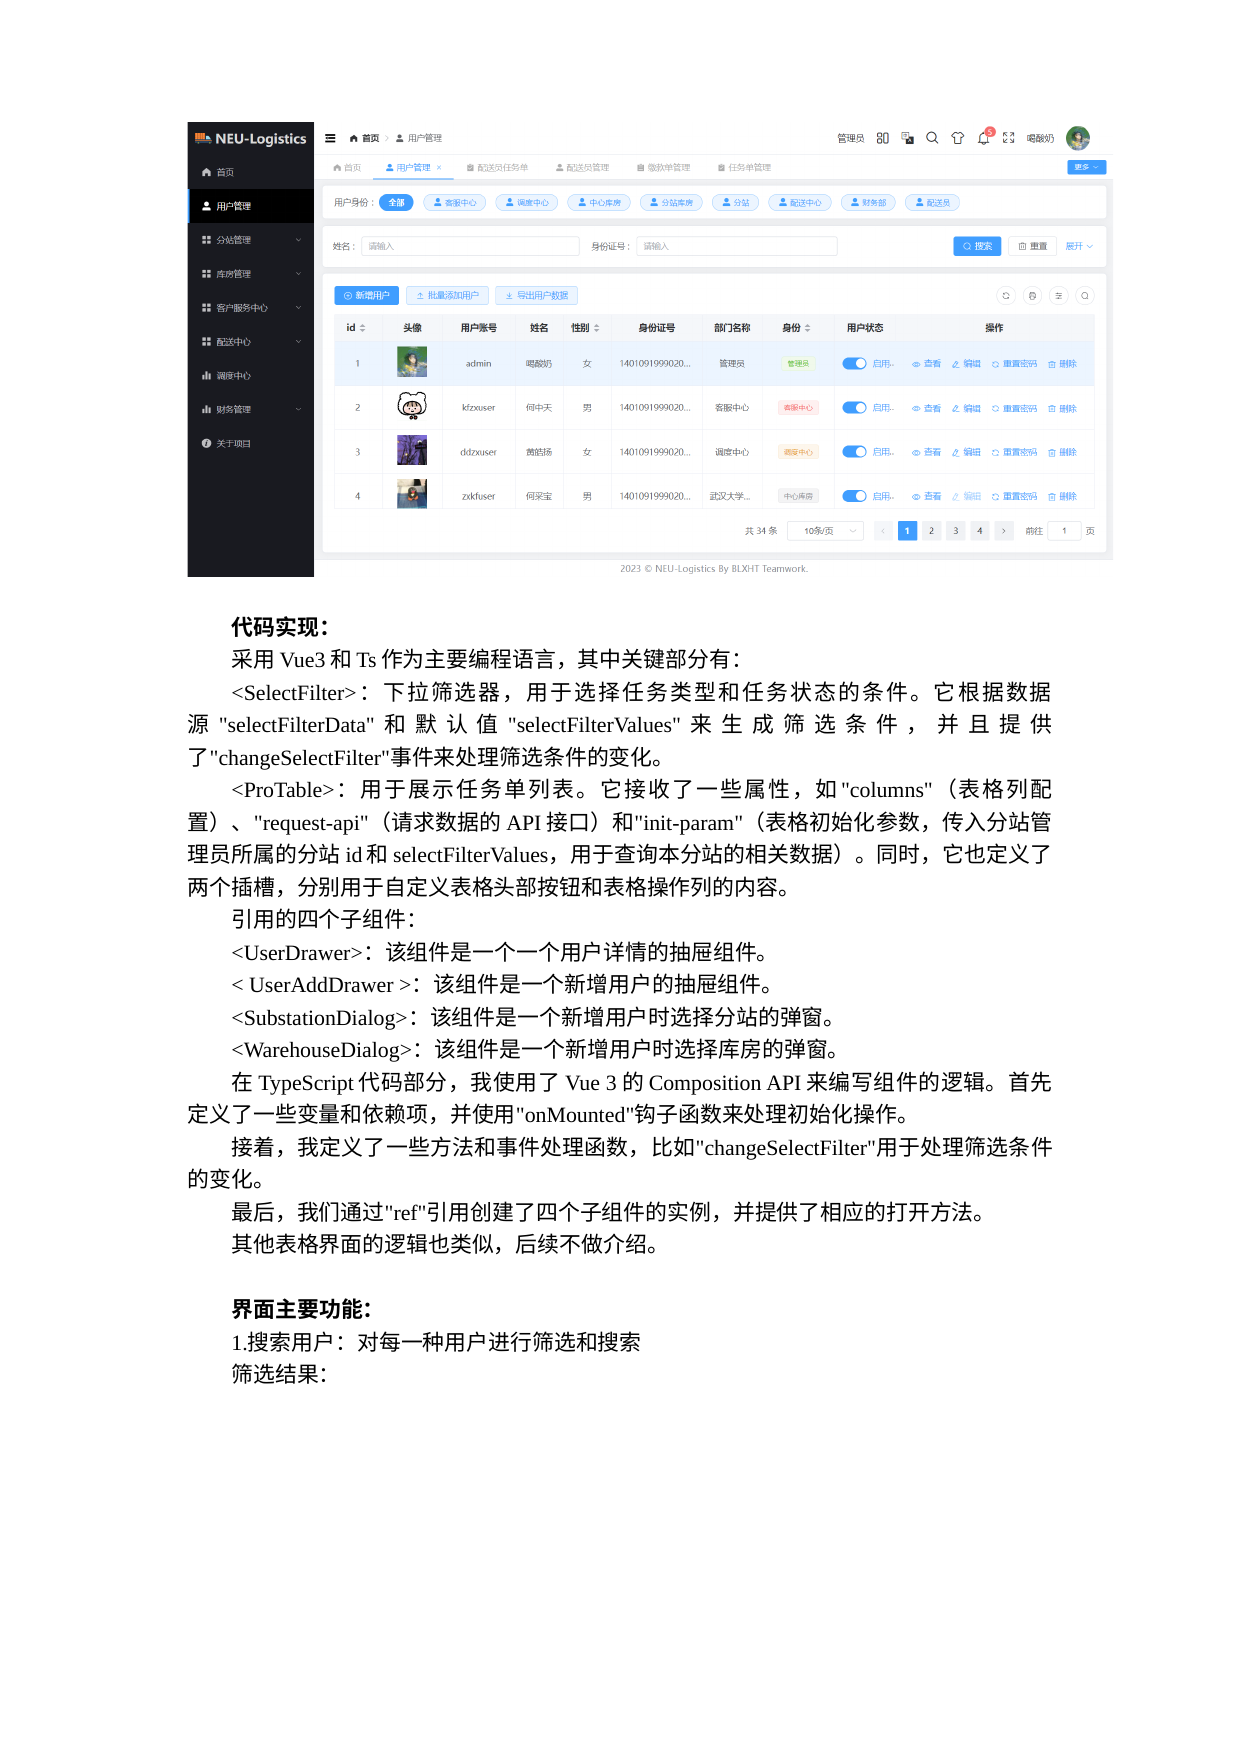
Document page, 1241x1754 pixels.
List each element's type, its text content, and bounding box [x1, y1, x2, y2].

text 代码实现： [187, 609, 1053, 642]
text 界面主要功能： [187, 1292, 1053, 1324]
text < UserAddDrawer >：该组件是一个新增用户的抽屉组件。 [187, 967, 1053, 999]
text <ProTable>：用于展示任务单列表。它接收了一些属性，如"columns"（表格列配置）、"request-api"（请求数据的API接口）和"init-param"（表格初始化参数，传入分站管理员所属的分站id和selectFilterValues，用于查询本分站的相关数据）。同时，它也定义了两个插槽，分别用于自定义表格头部按钮和表格操作列的内容。 [187, 772, 1053, 902]
picture [187, 122, 1114, 577]
text 其他表格界面的逻辑也类似，后续不做介绍。 [187, 1227, 1053, 1259]
text 接着，我定义了一些方法和事件处理函数，比如"changeSelectFilter"用于处理筛选条件的变化。 [187, 1129, 1053, 1194]
text 采用Vue3和Ts作为主要编程语言，其中关键部分有： [187, 642, 1053, 674]
text 1.搜索用户：对每一种用户进行筛选和搜索 [187, 1324, 1053, 1357]
text <UserDrawer>：该组件是一个一个用户详情的抽屉组件。 [187, 934, 1053, 967]
text 引用的四个子组件： [187, 902, 1053, 934]
text <SubstationDialog>：该组件是一个新增用户时选择分站的弹窗。 [187, 999, 1053, 1032]
text <WarehouseDialog>：该组件是一个新增用户时选择库房的弹窗。 [187, 1032, 1053, 1064]
text 最后，我们通过"ref"引用创建了四个子组件的实例，并提供了相应的打开方法。 [187, 1194, 1053, 1227]
text 筛选结果： [187, 1357, 1053, 1389]
text 在TypeScript代码部分，我使用了Vue 3的Composition API来编写组件的逻辑。首先定义了一些变量和依赖项，并使用"onMounted"钩子函数来处理初始化操作。 [187, 1064, 1053, 1129]
text <SelectFilter>：下拉筛选器，用于选择任务类型和任务状态的条件。它根据数据源"selectFilterData"和默认值"selectFilterValues"来生成筛选条件，并且提供了"changeSelectFilter"事件来处理筛选条件的变化。 [187, 674, 1053, 772]
